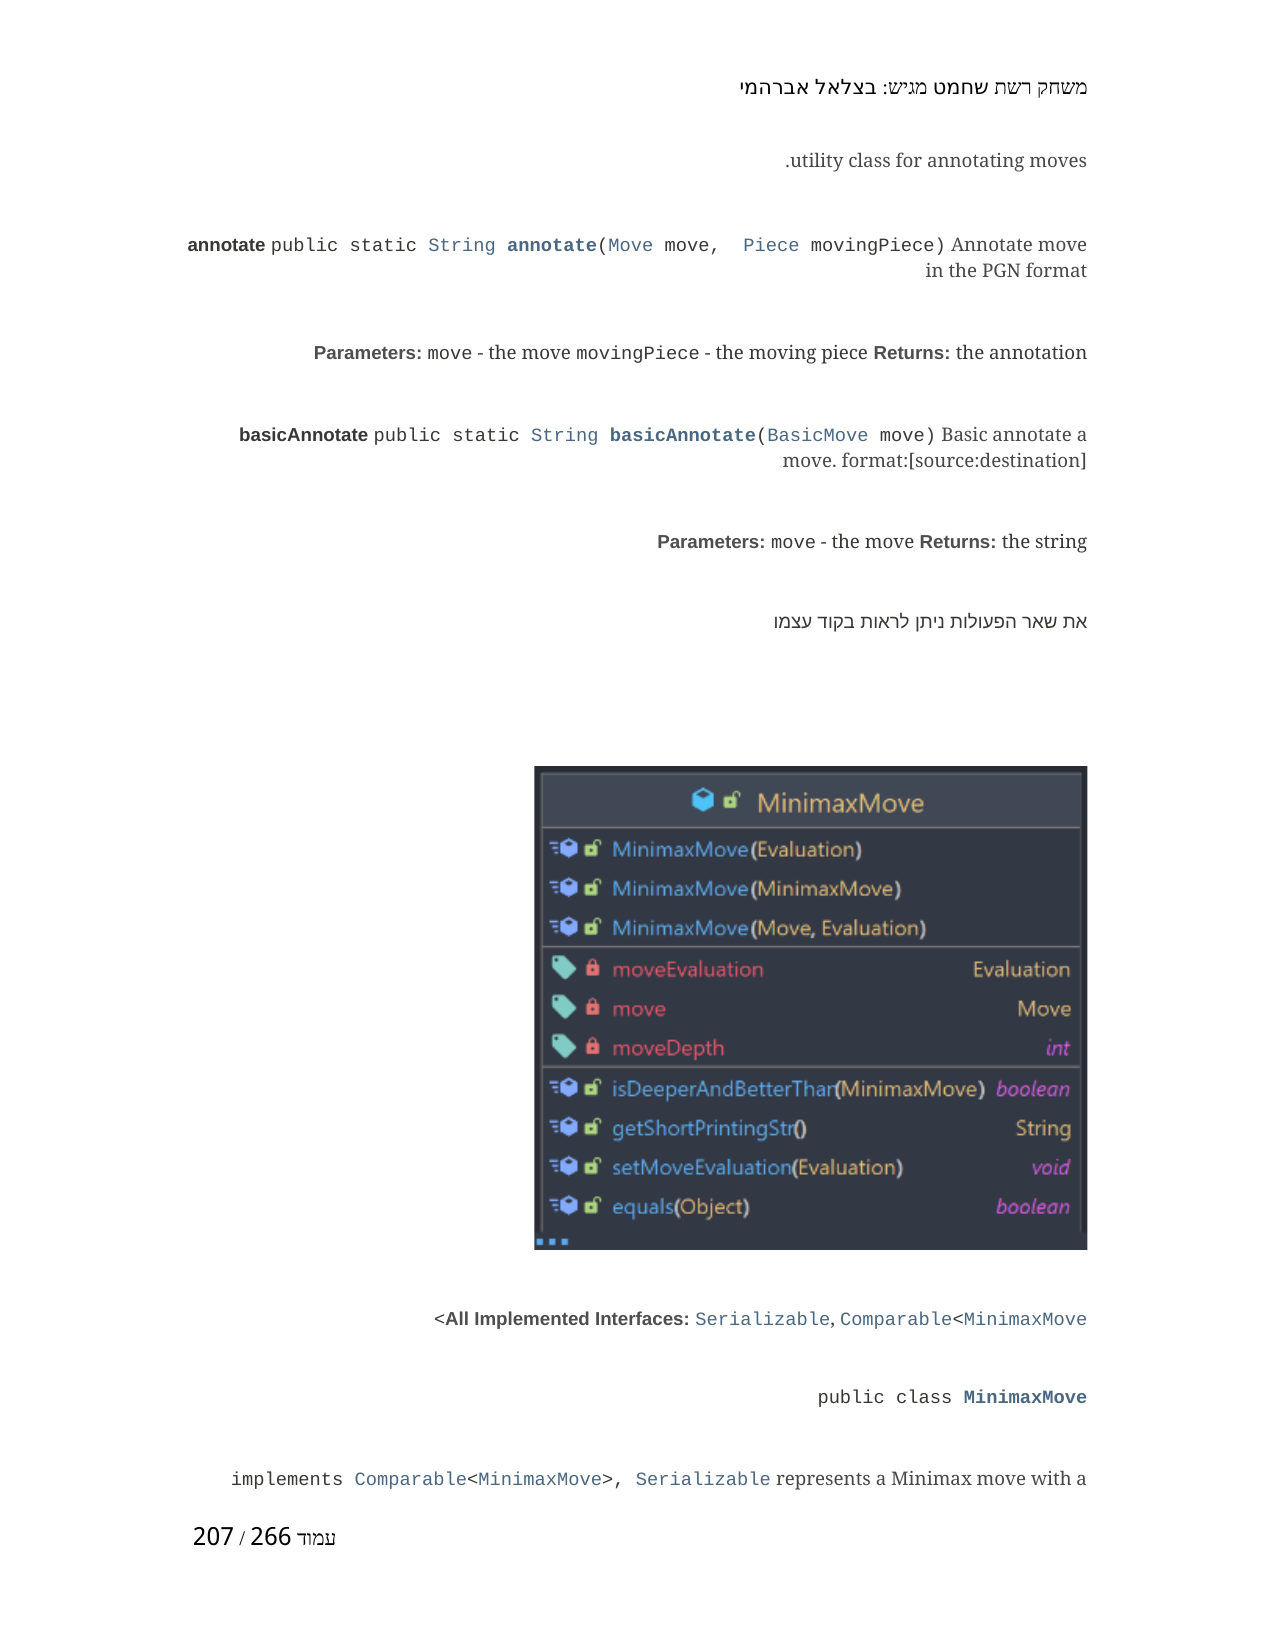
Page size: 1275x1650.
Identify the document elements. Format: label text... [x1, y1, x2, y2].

text All Implemented Interfaces: Serializable, Comparable<MinimaxMove> [187, 1305, 1087, 1331]
text Parameters: move - the move movingPiece - the moving piece Returns: the annotation [187, 339, 1087, 365]
text annotate public static String annotate​(Move move, Piece movingPiece) Annotate move in the PGN format [187, 232, 1087, 283]
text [187, 1465, 1087, 1491]
text utility class for annotating moves. [187, 148, 1087, 176]
text basicAnnotate public static String basicAnnotate​(BasicMove move) Basic annotate a move. format:[source:destination] [187, 421, 1087, 472]
text public class MinimaxMove [187, 1387, 1087, 1409]
text את שאר הפעולות ניתן לראות בקוד עצמו [187, 611, 1087, 632]
text Parameters: move - the move Returns: the string [187, 529, 1087, 554]
picture [534, 766, 1088, 1250]
